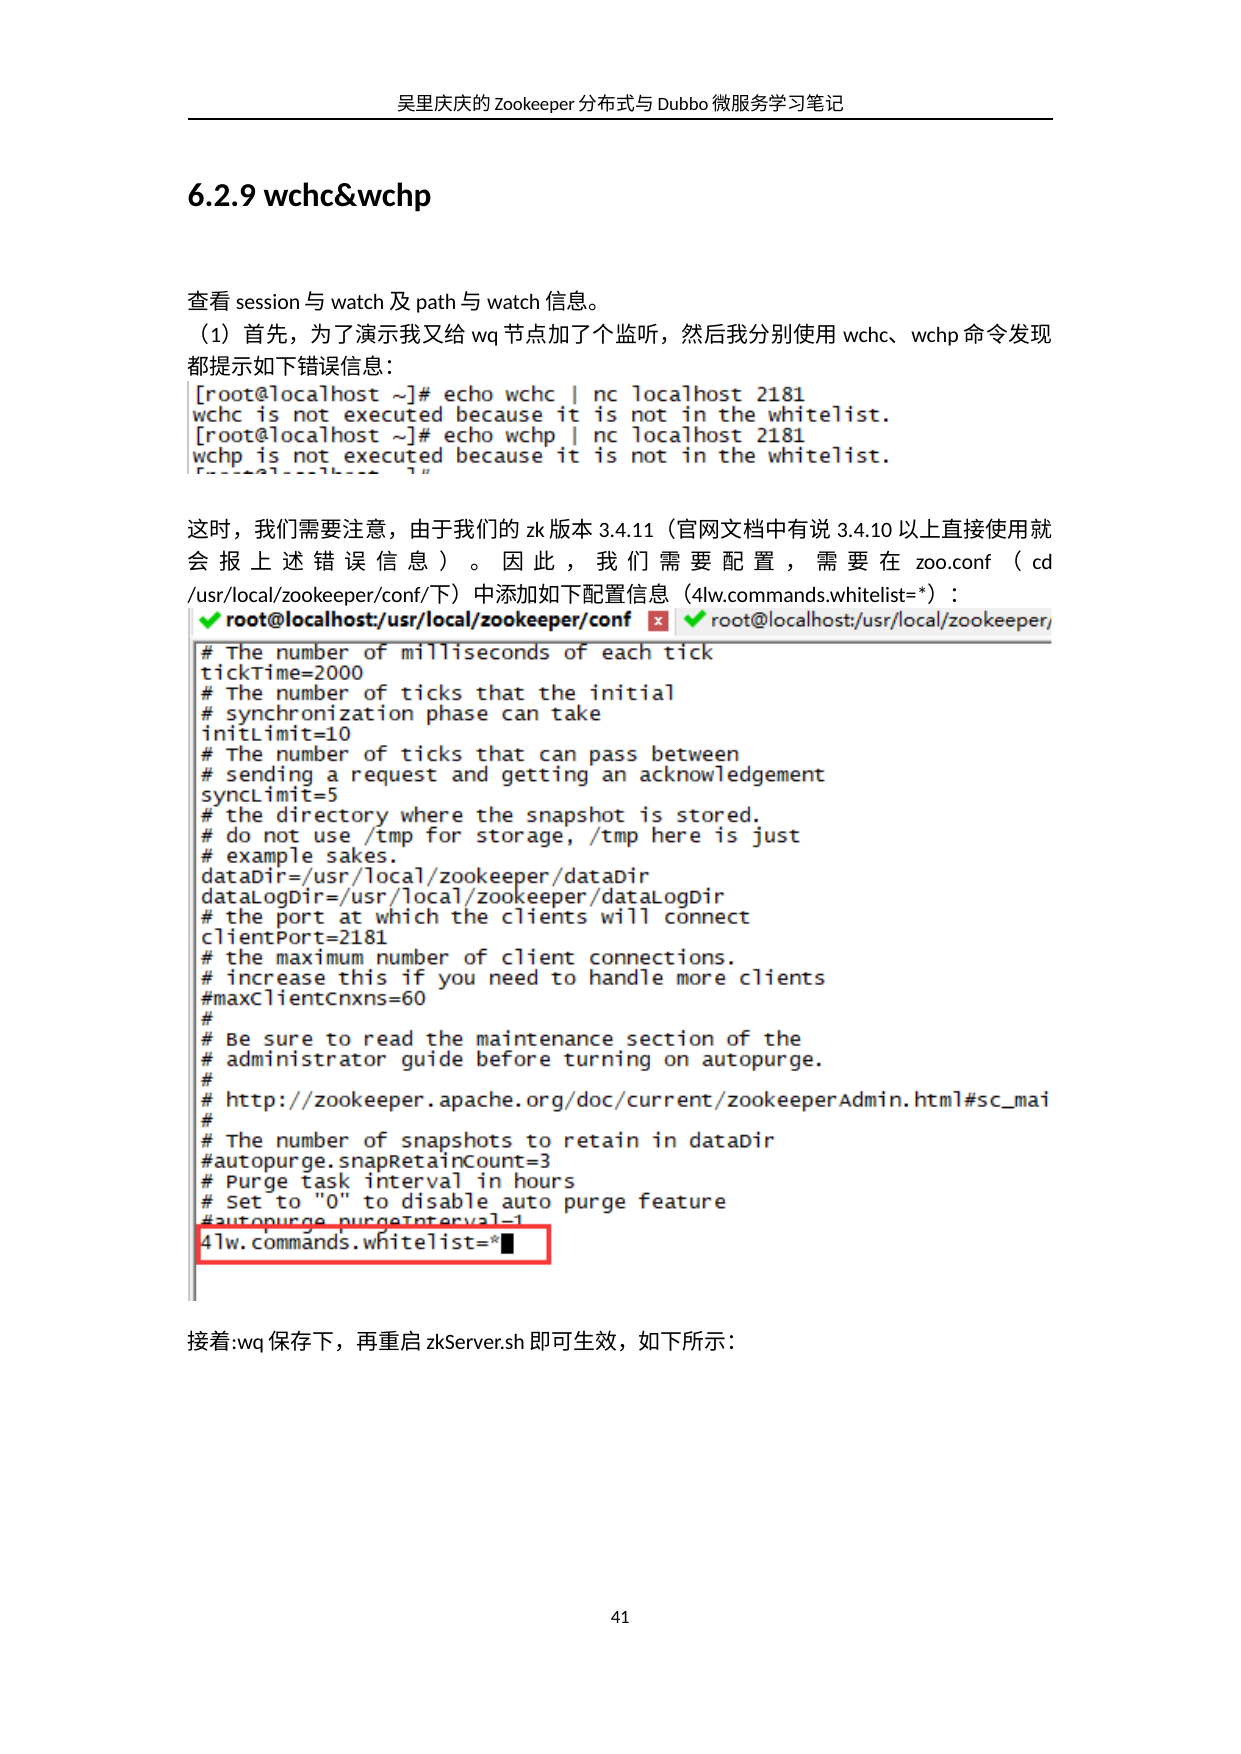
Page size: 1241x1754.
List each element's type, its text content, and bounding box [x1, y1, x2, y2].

subtitle 6.2.9 wchc&wchp [187, 162, 1053, 227]
picture [187, 381, 908, 474]
text 接着:wq保存下，再重启zkServer.sh即可生效，如下所示： [187, 1324, 1053, 1356]
picture [187, 608, 1052, 1301]
text 查看session与watch 及path与watch信息。 [187, 284, 1053, 316]
text （1）首先，为了演示我又给wq节点加了个监听，然后我分别使用wchc、wchp命令发现都提示如下错误信息： [187, 316, 1053, 381]
text 这时，我们需要注意，由于我们的zk版本3.4.11（官网文档中有说3.4.10以上直接使用就会报上述错误信息）。因此，我们需要配置，需要在zoo.conf（cd /usr/local/zookeeper/conf/下）中添加如下配置信息（4lw.commands.whitelist=*）： [187, 511, 1053, 609]
